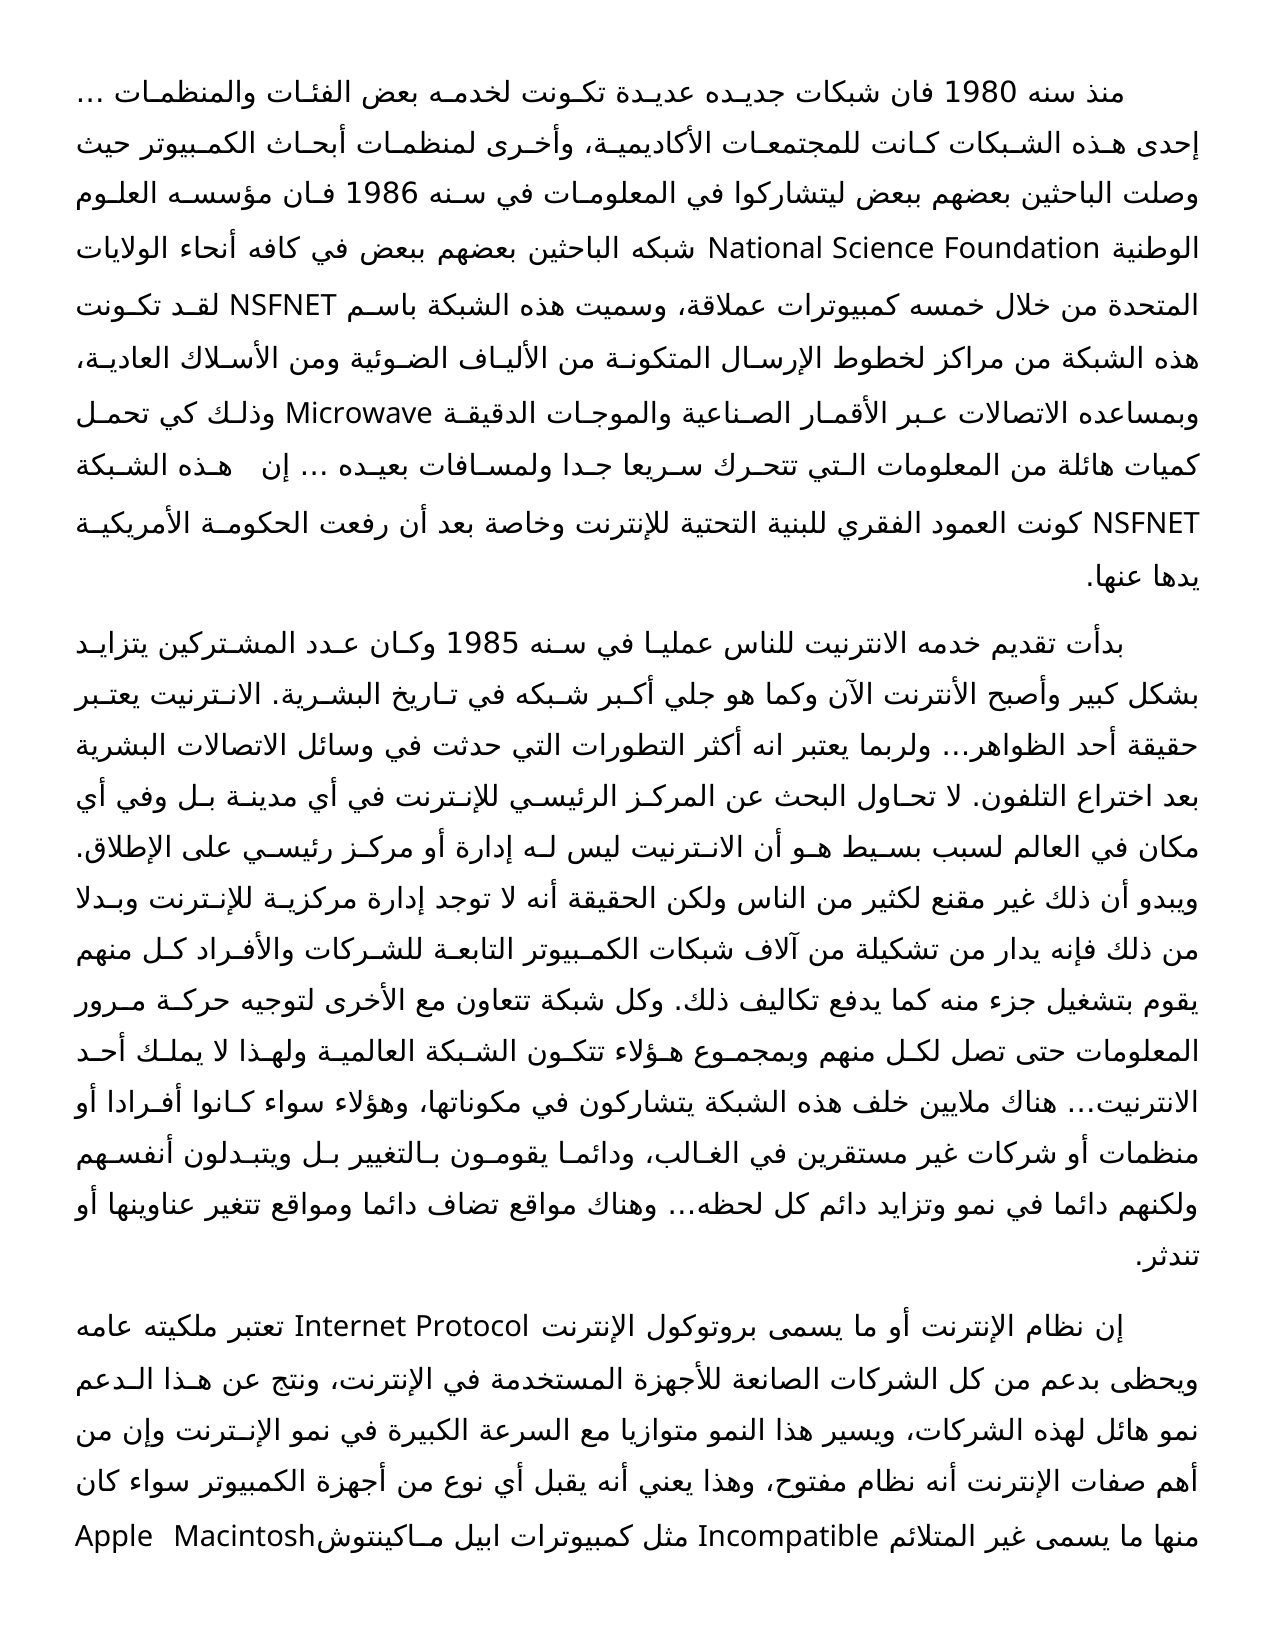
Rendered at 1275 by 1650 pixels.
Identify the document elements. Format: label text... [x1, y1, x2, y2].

text منذ سنه 1980 فان شبكات جديده عديدة تكونت لخدمه بعض الفئات والمنظمات …إحدى هذه الشبكات كانت للمجتمعات الأكاديمية، وأخرى لمنظمات أبحاث الكمبيوتر حيث وصلت الباحثين بعضهم ببعض ليتشاركوا في المعلومات في سنه 1986 فان مؤسسه العلوم الوطنية National Science Foundation شبكه الباحثين بعضهم ببعض في كافه أنحاء الولايات المتحدة من خلال خمسه كمبيوترات عملاقة، وسميت هذه الشبكة باسم NSFNET لقد تكونت هذه الشبكة من مراكز لخطوط الإرسال المتكونة من الألياف الضوئية ومن الأسلاك العادية، وبمساعده الاتصالات عبر الأقمار الصناعية والموجات الدقيقة Microwave وذلك كي تحمل كميات هائلة من المعلومات التي تتحرك سريعا جدا ولمسافات بعيده … إن هذه الشبكة NSFNET كونت العمود الفقري للبنية التحتية للإنترنت وخاصة بعد أن رفعت الحكومة الأمريكية يدها عنها. [75, 75, 1200, 593]
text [75, 1306, 1200, 1555]
text بدأت تقديم خدمه الانترنيت للناس عمليا في سنه 1985 وكان عدد المشتركين يتزايد بشكل كبير وأصبح الأنترنت الآن وكما هو جلي أكبر شبكه في تاريخ البشرية. الانترنيت يعتبر حقيقة أحد الظواهر… ولربما يعتبر انه أكثر التطورات التي حدثت في وسائل الاتصالات البشرية بعد اختراع التلفون. لا تحاول البحث عن المركز الرئيسي للإنترنت في أي مدينة بل وفي أي مكان في العالم لسبب بسيط هو أن الانترنيت ليس له إدارة أو مركز رئيسي على الإطلاق. ويبدو أن ذلك غير مقنع لكثير من الناس ولكن الحقيقة أنه لا توجد إدارة مركزية للإنترنت وبدلا من ذلك فإنه يدار من تشكيلة من آلاف شبكات الكمبيوتر التابعة للشركات والأفراد كل منهم يقوم بتشغيل جزء منه كما يدفع تكاليف ذلك. وكل شبكة تتعاون مع الأخرى لتوجيه حركة مرور المعلومات حتى تصل لكل منهم وبمجموع هؤلاء تتكون الشبكة العالمية ولهذا لا يملك أحد الانترنيت… هناك ملايين خلف هذه الشبكة يتشاركون في مكوناتها، وهؤلاء سواء كانوا أفرادا أو منظمات أو شركات غير مستقرين في الغالب، ودائما يقومون بالتغيير بل ويتبدلون أنفسهم ولكنهم دائما في نمو وتزايد دائم كل لحظه… وهناك مواقع تضاف دائما ومواقع تتغير عناوينها أو تندثر. [75, 627, 1200, 1272]
